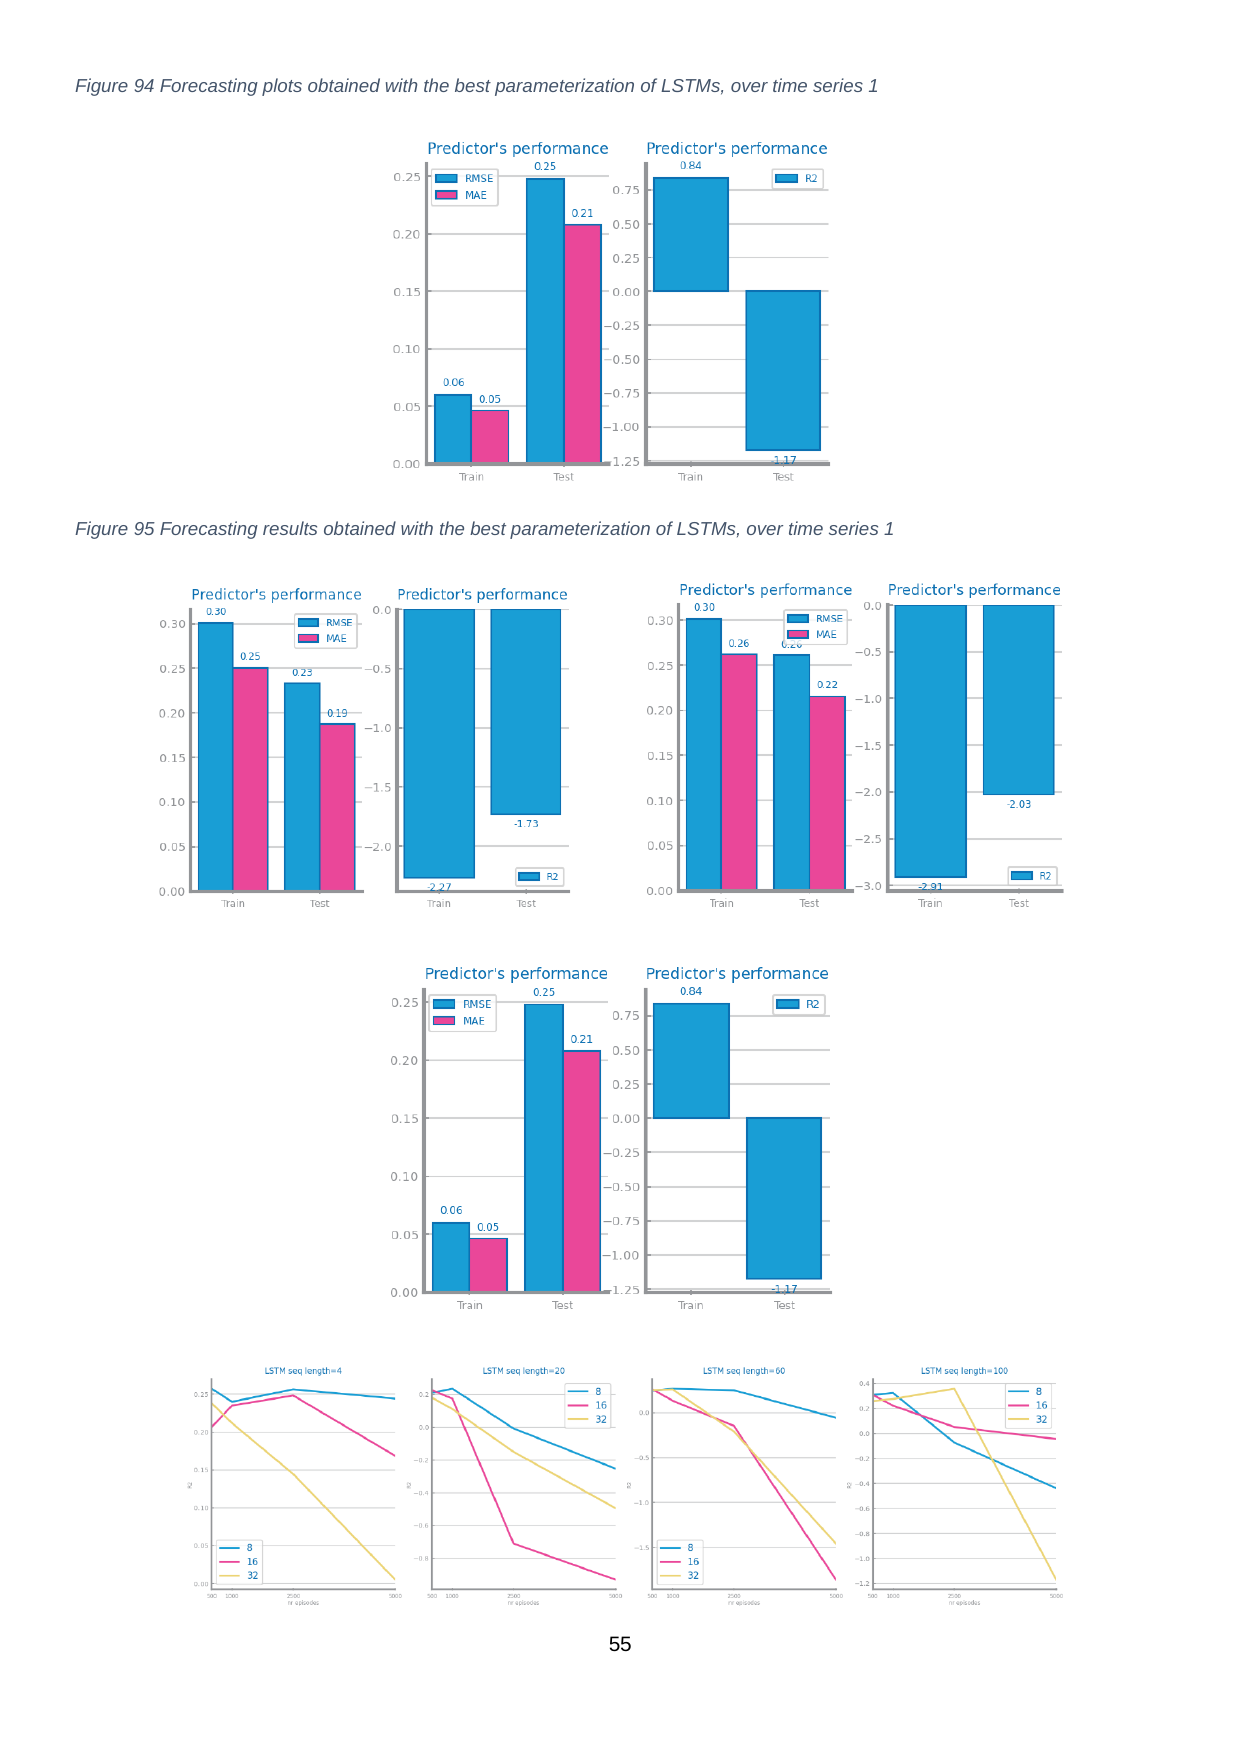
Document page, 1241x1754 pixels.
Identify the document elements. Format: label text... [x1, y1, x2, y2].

picture [75, 1346, 1165, 1619]
picture [361, 117, 879, 506]
picture [129, 560, 1111, 931]
picture [358, 942, 882, 1335]
